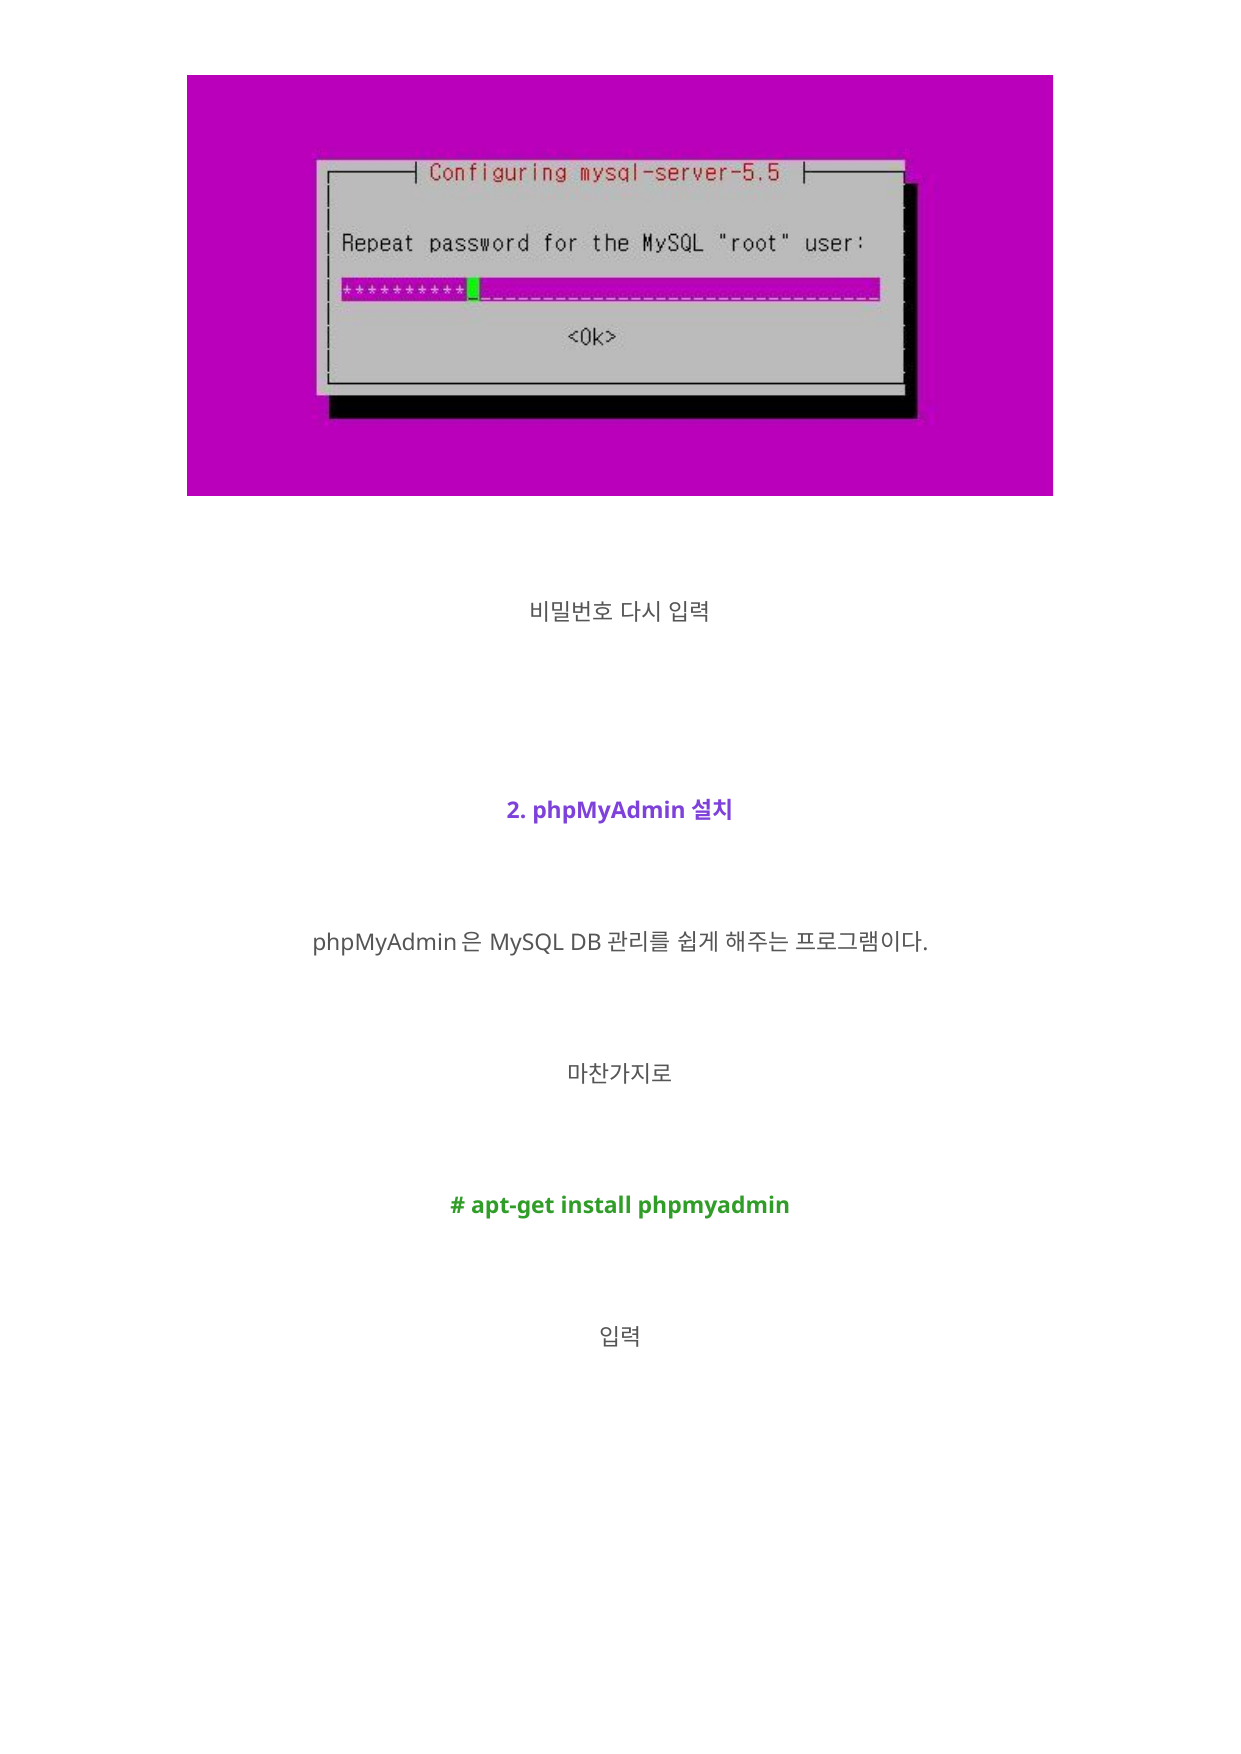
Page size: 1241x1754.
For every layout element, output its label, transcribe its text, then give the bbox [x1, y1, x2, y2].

text 비밀번호 다시 입력 [75, 590, 1165, 627]
picture [187, 75, 1054, 496]
text # apt-get install phpmyadmin [75, 1184, 1165, 1221]
text phpMyAdmin은 MySQL DB 관리를 쉽게 해주는 프로그램이다. [75, 920, 1165, 957]
text 2. phpMyAdmin 설치 [75, 788, 1165, 825]
text 입력 [75, 1316, 1165, 1352]
text 마찬가지로 [75, 1052, 1165, 1089]
